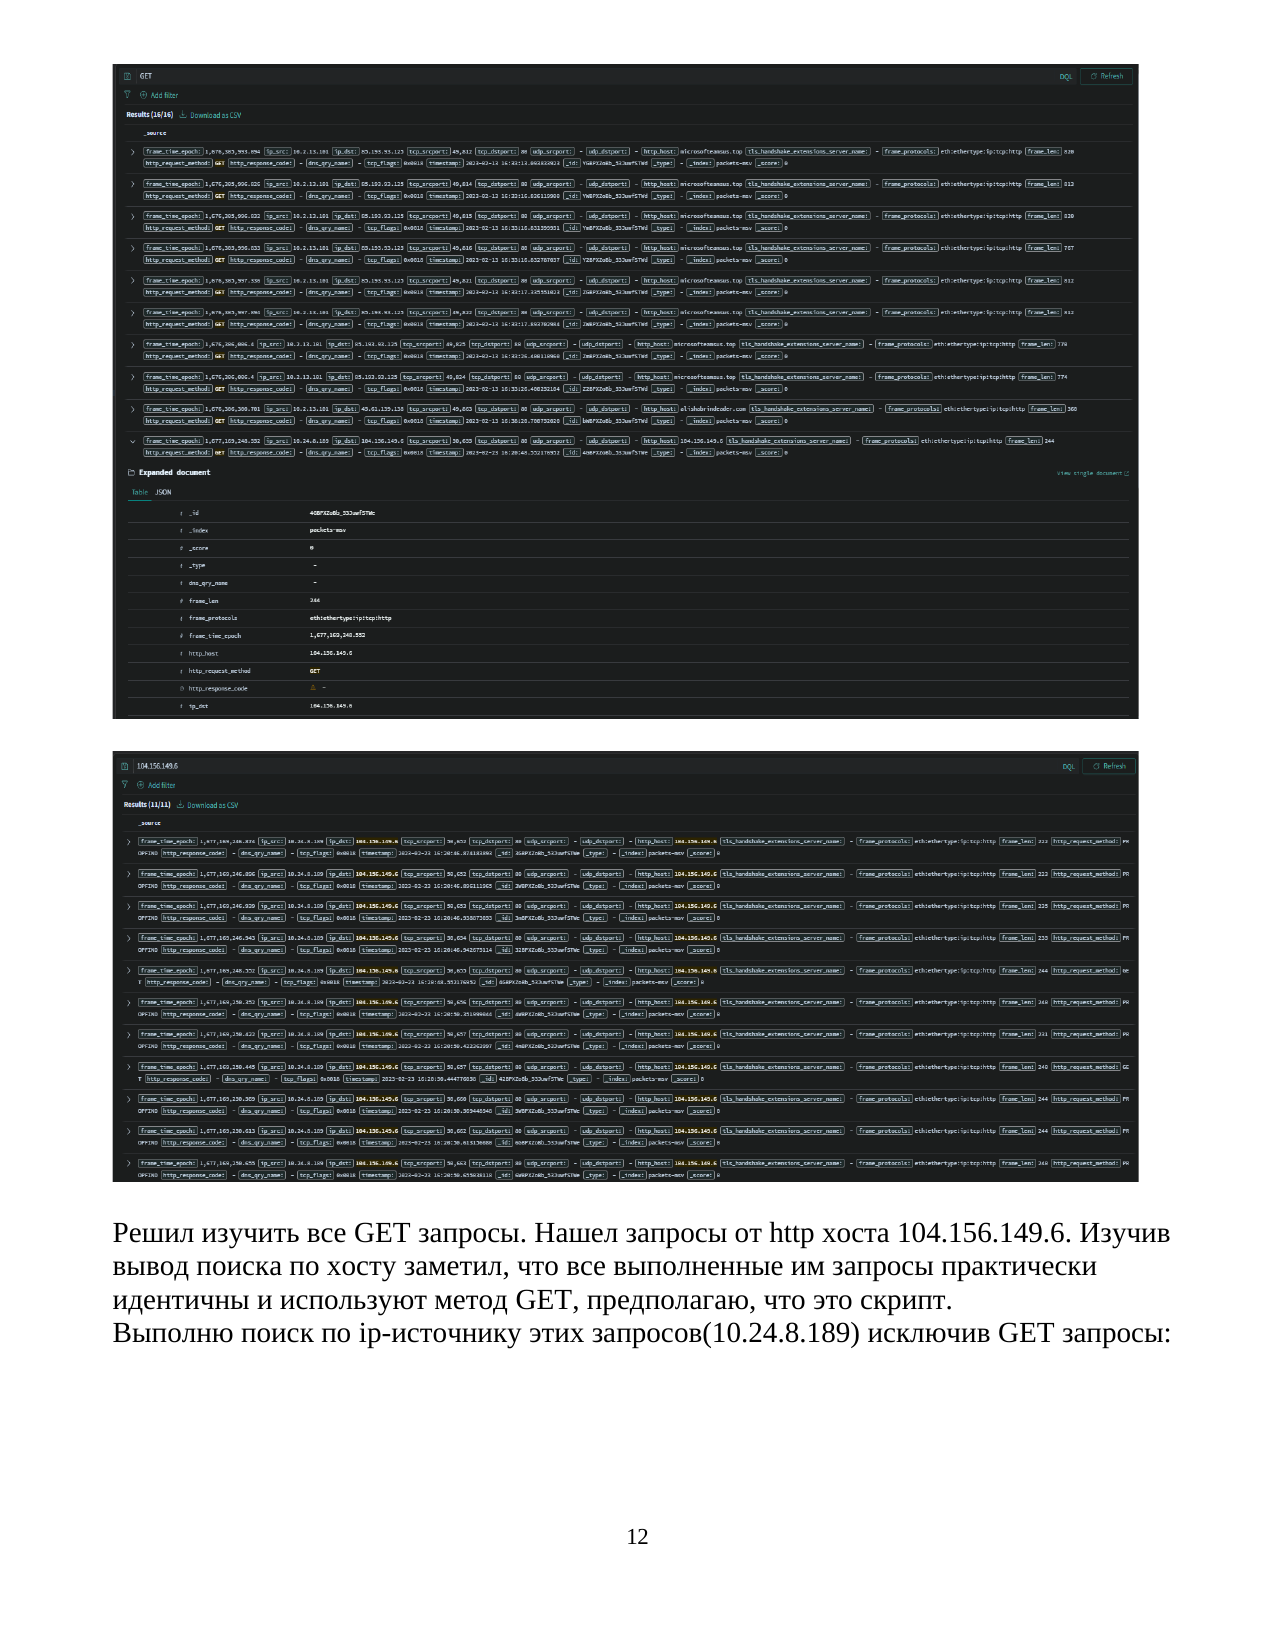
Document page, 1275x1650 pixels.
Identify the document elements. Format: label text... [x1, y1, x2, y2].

picture [112, 64, 1139, 719]
text Выполню поиск по ip-источнику этих запросов(10.24.8.189) исключив GET запросы: [112, 1315, 1237, 1349]
text Решил изучить все GET запросы. Нашел запросы от http хоста 104.156.149.6. Изучив вывод поиска по хосту заметил, что все выполненные им запросы практически идентичны и используют метод GET, предполагаю, что это скрипт. [112, 1215, 1237, 1315]
picture [112, 751, 1139, 1182]
